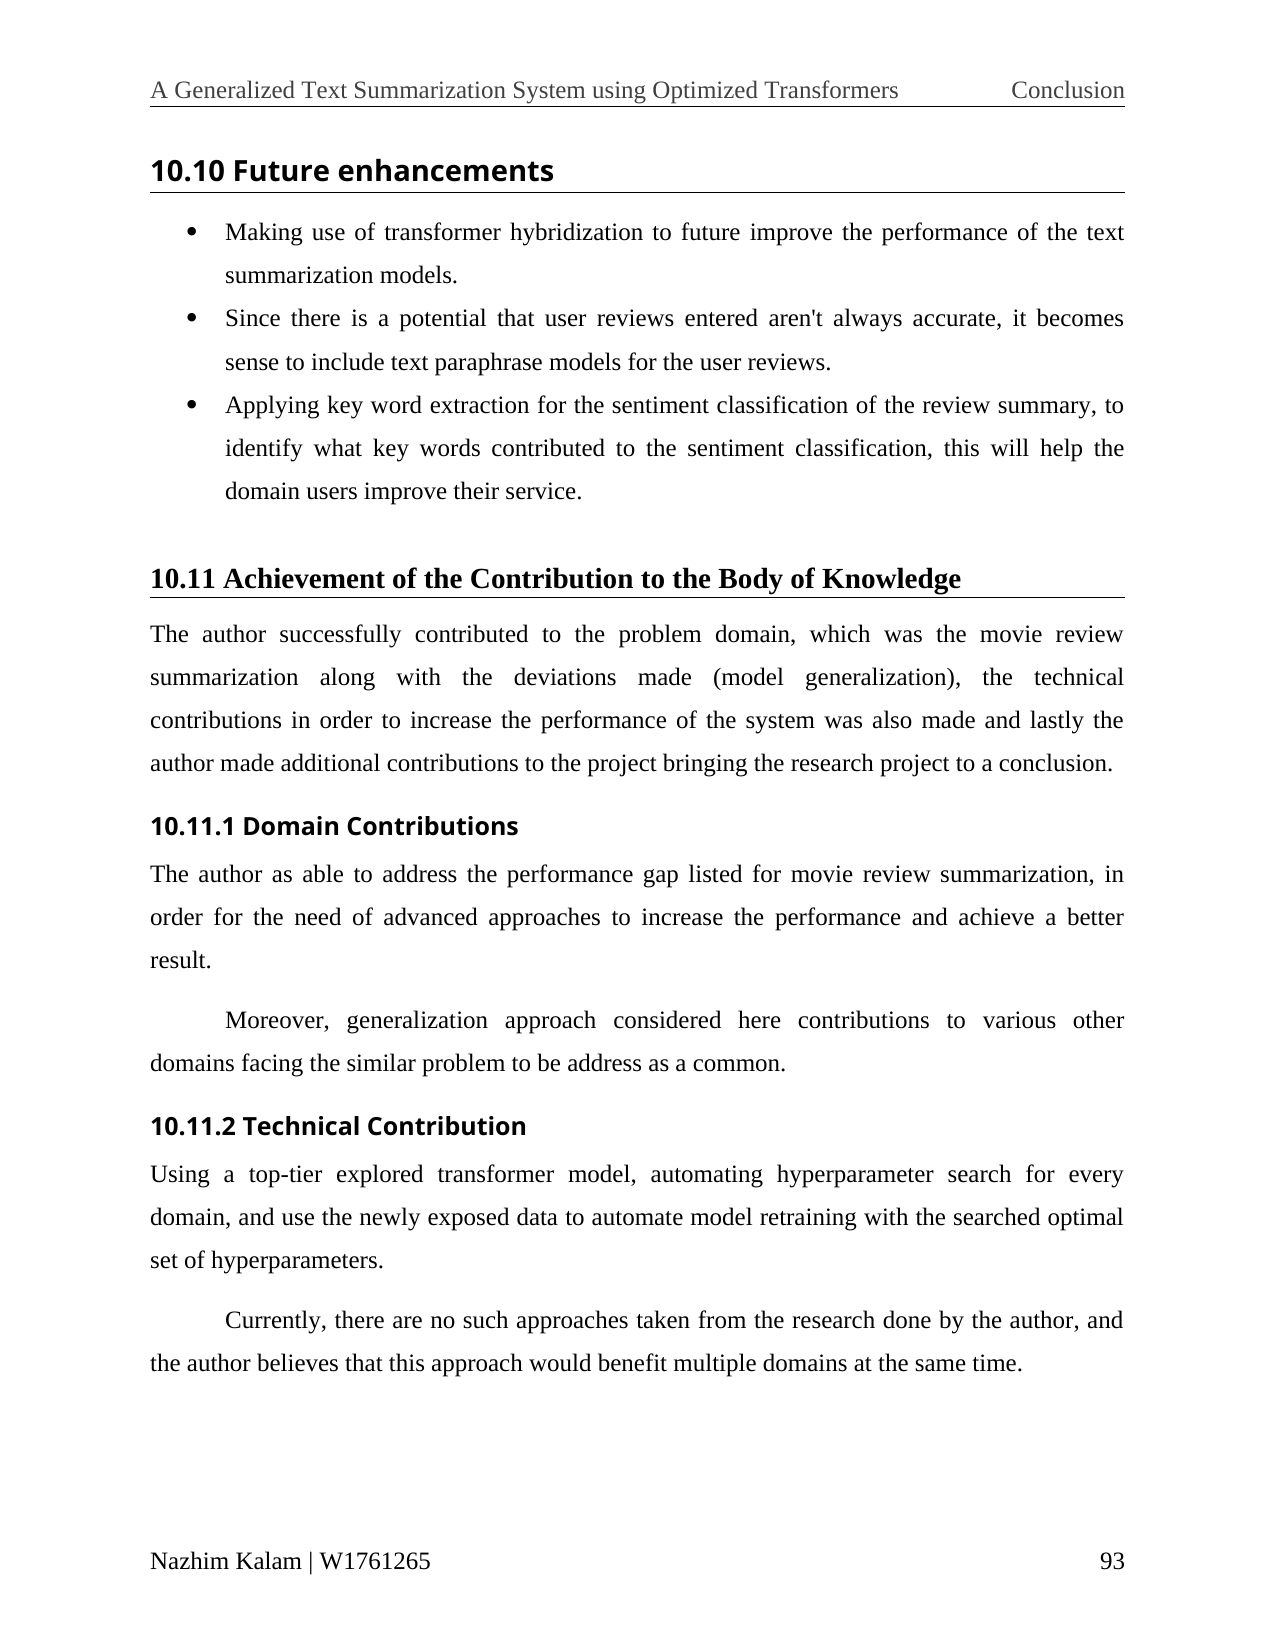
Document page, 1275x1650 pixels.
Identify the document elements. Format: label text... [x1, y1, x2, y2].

list Applying key word extraction for the sentiment classification of the review summary, to identify what key words contributed to the sentiment classification, this will help the domain users improve their service. [187, 390, 1125, 505]
text Moreover, generalization approach considered here contributions to various other domains facing the similar problem to be address as a common. [150, 1005, 1125, 1077]
list Since there is a potential that user reviews entered aren't always accurate, it becomes sense to include text paraphrase models for the user reviews. [187, 303, 1125, 375]
subtitle 10.11.2 Technical Contribution [150, 1108, 1125, 1142]
subtitle 10.11 Achievement of the Contribution to the Body of Knowledge [150, 561, 1125, 597]
text The author successfully contributed to the problem domain, which was the movie review summarization along with the deviations made (model generalization), the technical contributions in order to increase the performance of the system was also made and lastly the author made additional contributions to the project bringing the research project to a conclusion. [150, 619, 1125, 777]
list Making use of transformer hybridization to future improve the performance of the text summarization models. [187, 217, 1125, 289]
subtitle 10.10 Future enhancements [150, 150, 1125, 192]
text The author as able to address the performance gap listed for movie review summarization, in order for the need of advanced approaches to increase the performance and achieve a better result. [150, 859, 1125, 974]
text Using a top-tier explored transformer model, automating hyperparameter search for every domain, and use the newly exposed data to automate model retraining with the searched optimal set of hyperparameters. [150, 1159, 1125, 1274]
subtitle 10.11.1 Domain Contributions [150, 808, 1125, 842]
text Currently, there are no such approaches taken from the research done by the author, and the author believes that this approach would benefit multiple domains at the same time. [150, 1305, 1125, 1377]
